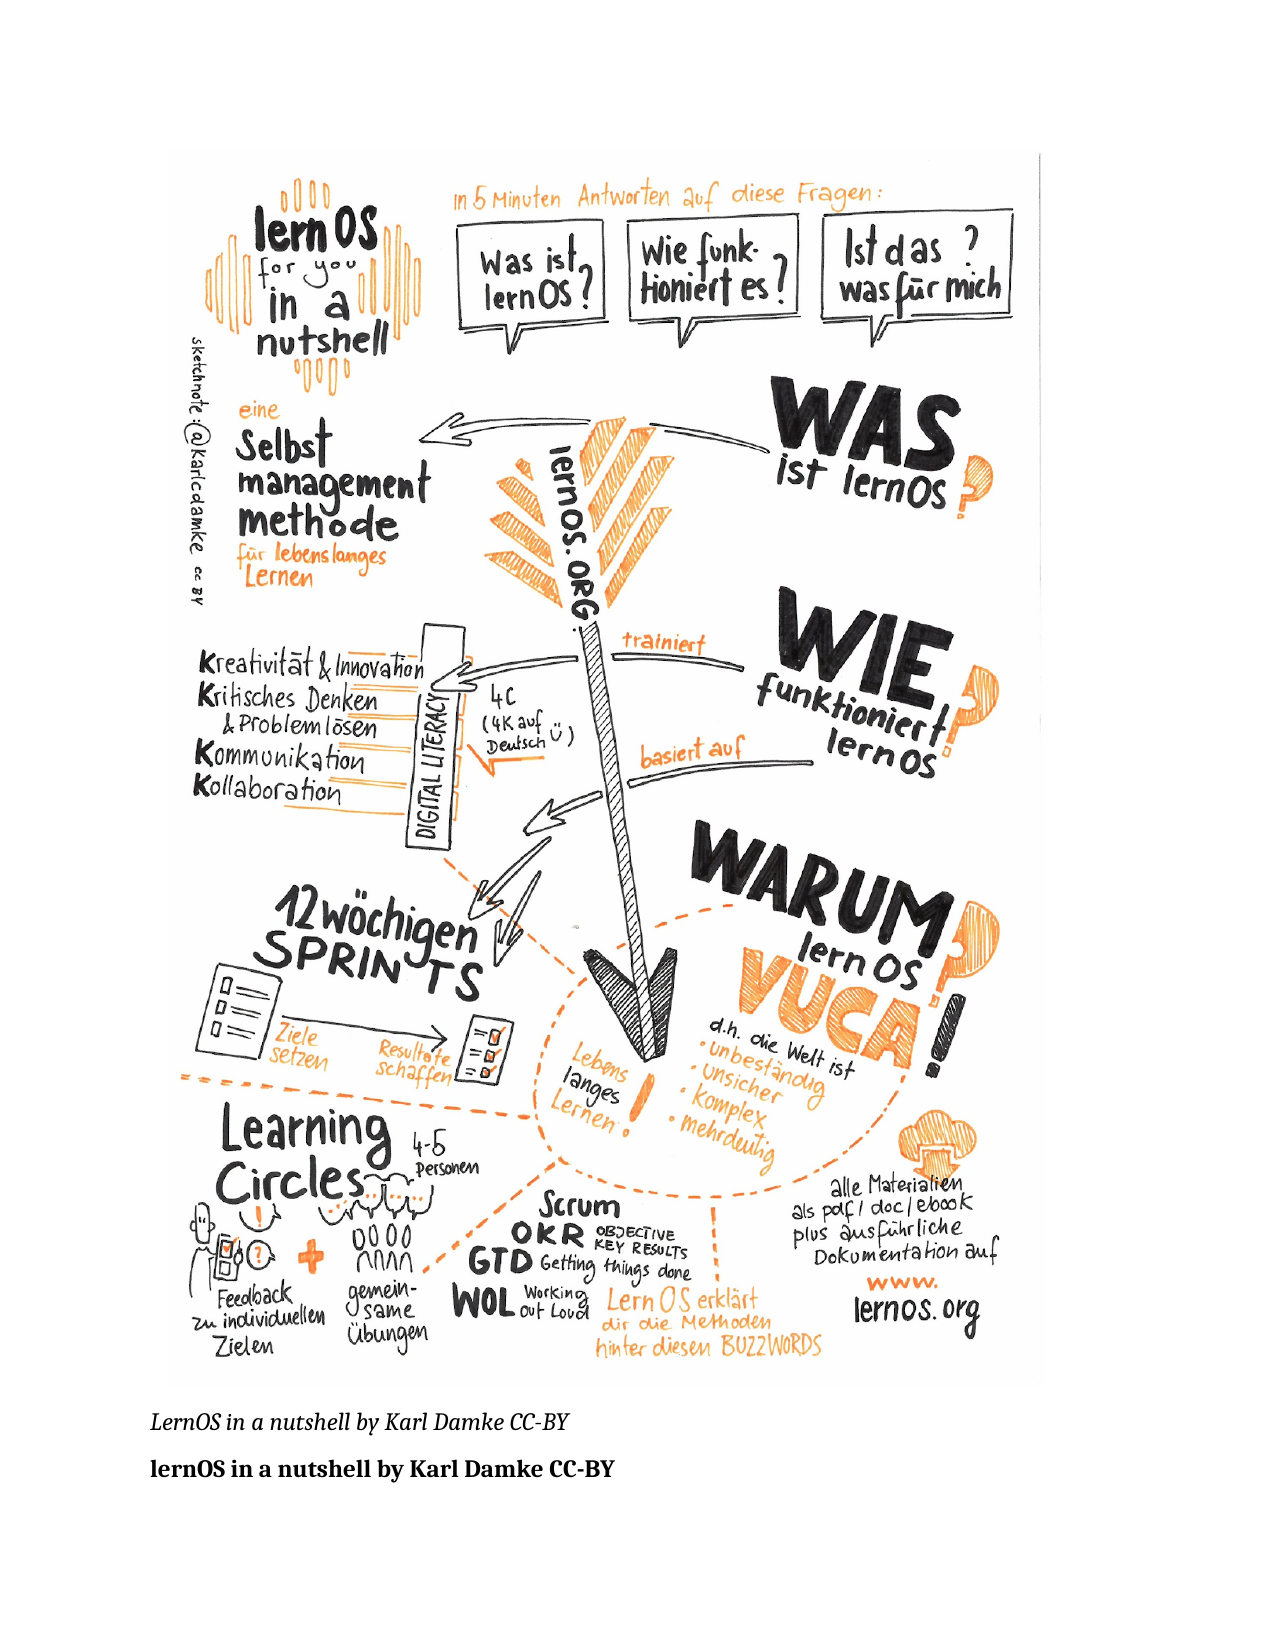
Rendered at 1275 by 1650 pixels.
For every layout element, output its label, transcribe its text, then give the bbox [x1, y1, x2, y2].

picture [168, 150, 1044, 1387]
text LernOS in a nutshell by Karl Damke CC-BY [150, 1408, 1125, 1436]
text lernOS in a nutshell by Karl Damke CC-BY [150, 1455, 1125, 1484]
